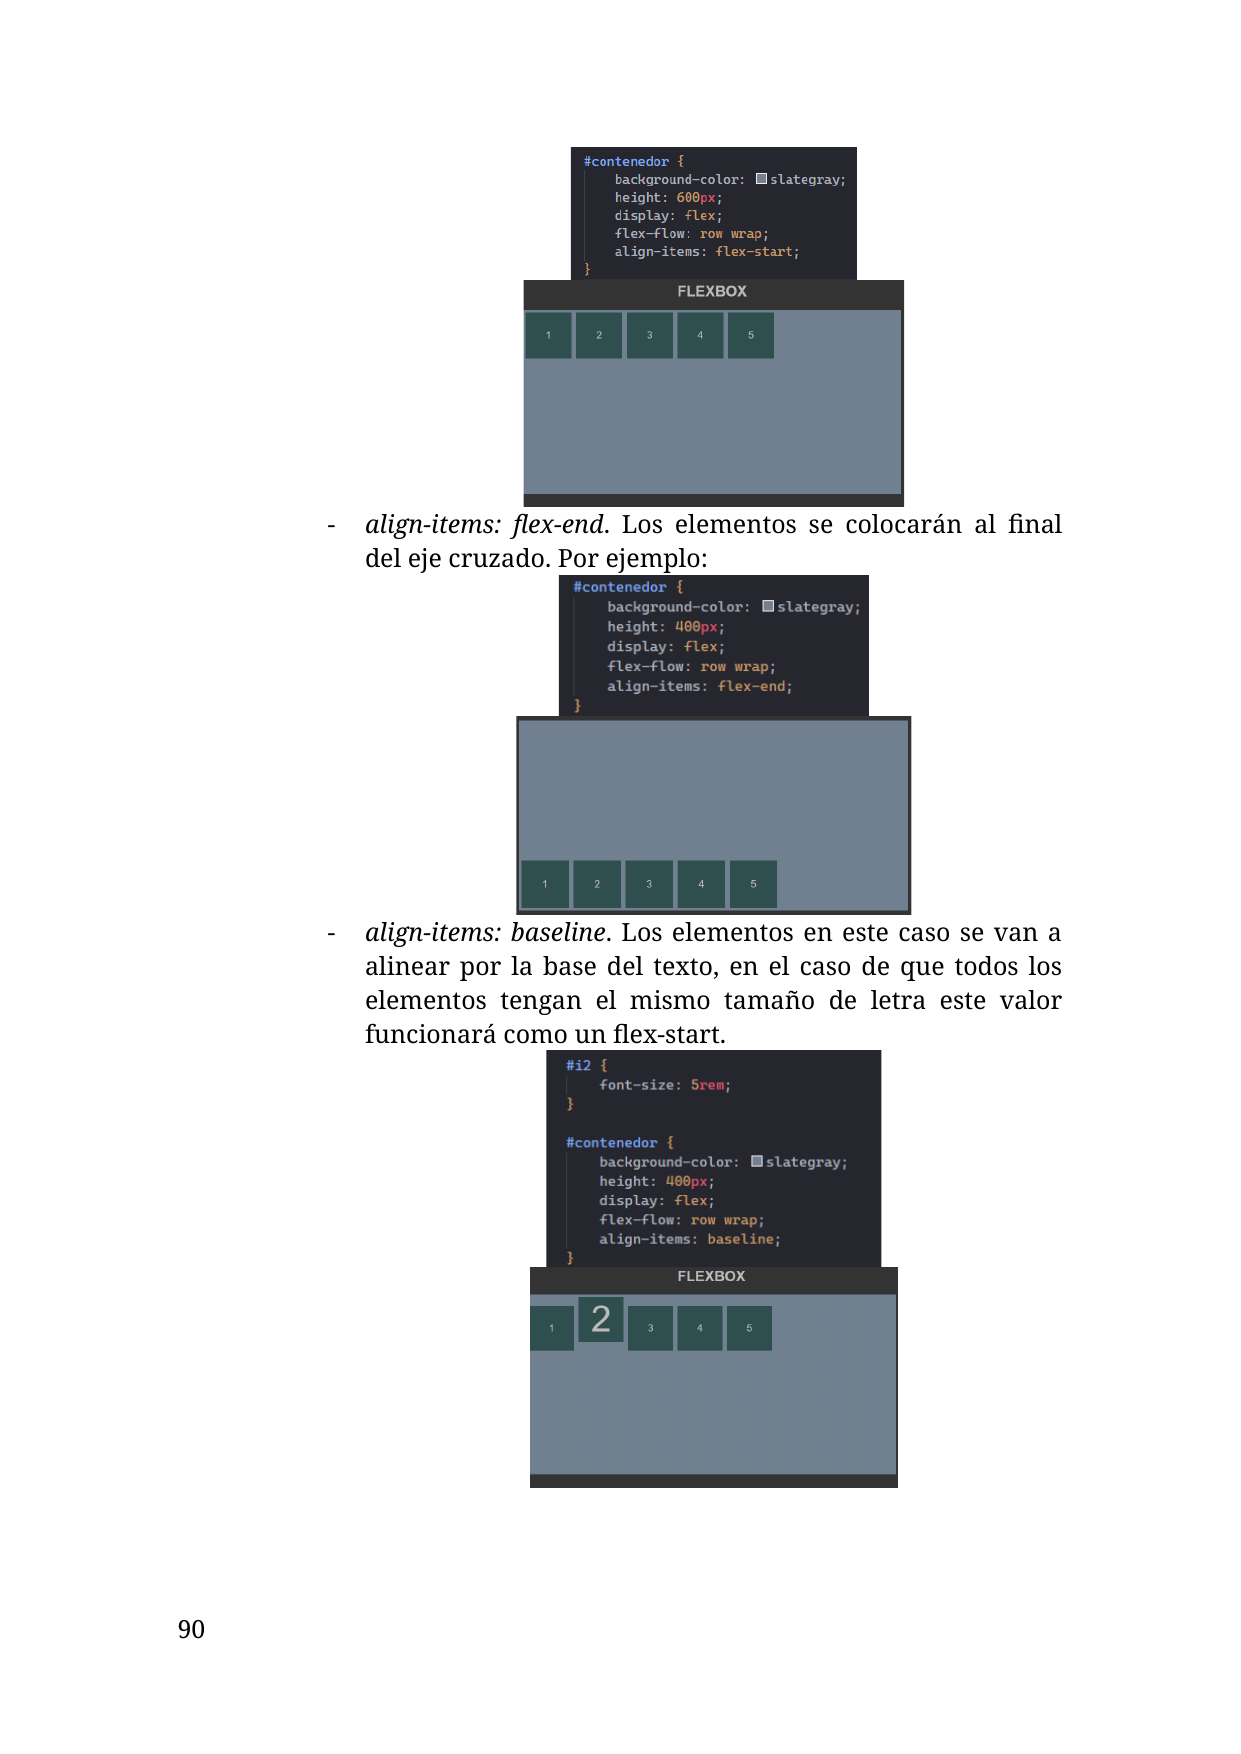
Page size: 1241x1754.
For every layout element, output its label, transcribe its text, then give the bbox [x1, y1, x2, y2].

picture [523, 147, 905, 507]
list align-items: baseline. Los elementos en este caso se van a alinear por la base del texto, en el caso de que todos los elementos tengan el mismo tamaño de letra este valor funcionará como un flex-start. [327, 914, 1063, 1051]
picture [530, 1050, 898, 1488]
picture [516, 575, 912, 915]
list align-items: flex-end. Los elementos se colocarán al final del eje cruzado. Por ejemplo: [327, 507, 1063, 575]
